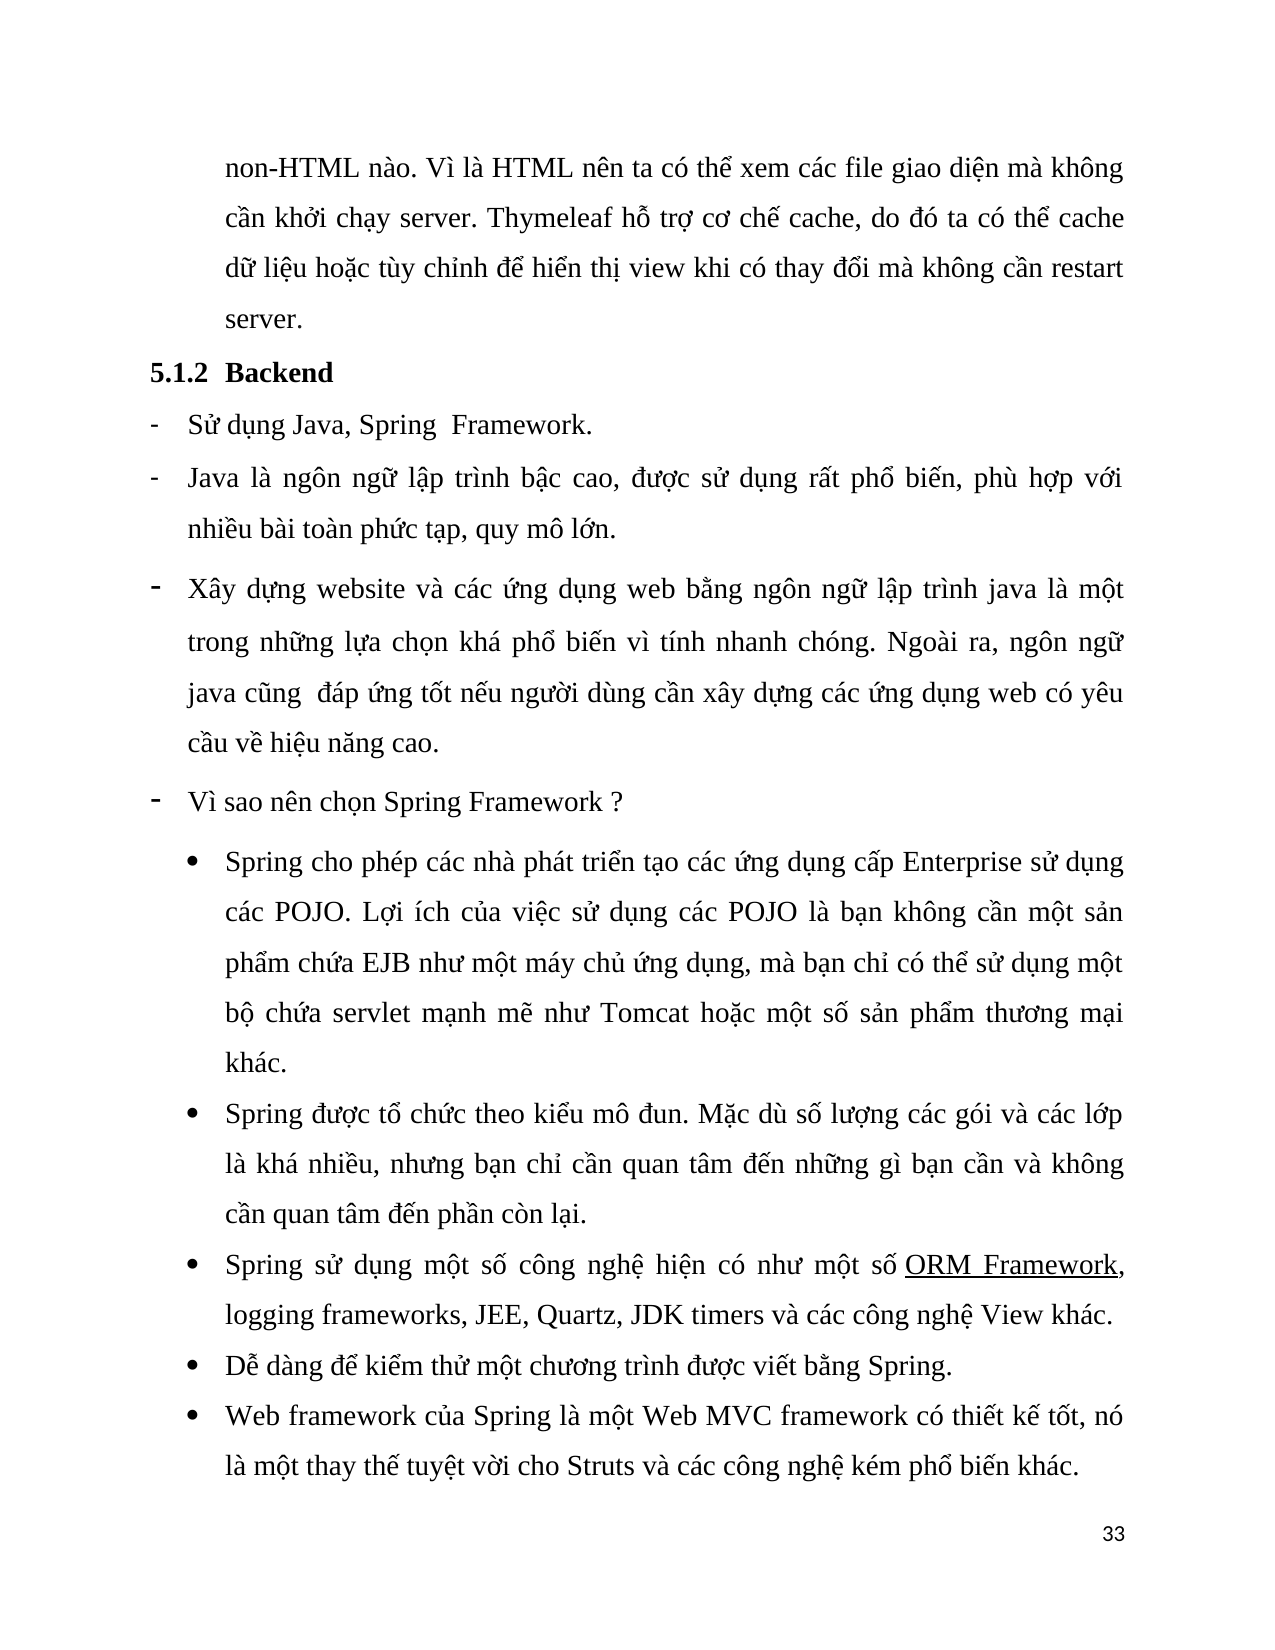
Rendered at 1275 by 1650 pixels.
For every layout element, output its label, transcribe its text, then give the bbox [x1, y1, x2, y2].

list Spring cho phép các nhà phát triển tạo các ứng dụng cấp Enterprise sử dụng các POJO. Lợi ích của việc sử dụng các POJO là bạn không cần một sản phẩm chứa EJB như một máy chủ ứng dụng, mà bạn chỉ có thể sử dụng một bộ chứa servlet mạnh mẽ như Tomcat hoặc một số sản phẩm thương mại khác. [187, 844, 1125, 1079]
list Java là ngôn ngữ lập trình bậc cao, được sử dụng rất phổ biến, phù hợp với nhiều bài toàn phức tạp, quy mô lớn. [150, 459, 1125, 545]
list Sử dụng Java, Spring Framework. [150, 406, 1125, 441]
list Xây dựng website và các ứng dụng web bằng ngôn ngữ lập trình java là một trong những lựa chọn khá phổ biến vì tính nhanh chóng. Ngoài ra, ngôn ngữ java cũng đáp ứng tốt nếu người dùng cần xây dựng các ứng dụng web có yêu cầu về hiệu năng cao. [150, 562, 1125, 759]
subtitle Backend [150, 355, 1125, 389]
list Spring được tổ chức theo kiểu mô đun. Mặc dù số lượng các gói và các lớp là khá nhiều, nhưng bạn chỉ cần quan tâm đến những gì bạn cần và không cần quan tâm đến phần còn lại. [187, 1096, 1125, 1230]
list Vì sao nên chọn Spring Framework ? [150, 775, 1125, 821]
list Web framework của Spring là một Web MVC framework có thiết kế tốt, nó là một thay thế tuyệt vời cho Struts và các công nghệ kém phổ biến khác. [187, 1398, 1125, 1482]
list Spring sử dụng một số công nghệ hiện có như một số ORM Framework, logging frameworks, JEE, Quartz, JDK timers và các công nghệ View khác. [187, 1247, 1125, 1331]
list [187, 150, 1125, 334]
list Dễ dàng để kiểm thử một chương trình được viết bằng Spring. [187, 1348, 1125, 1381]
